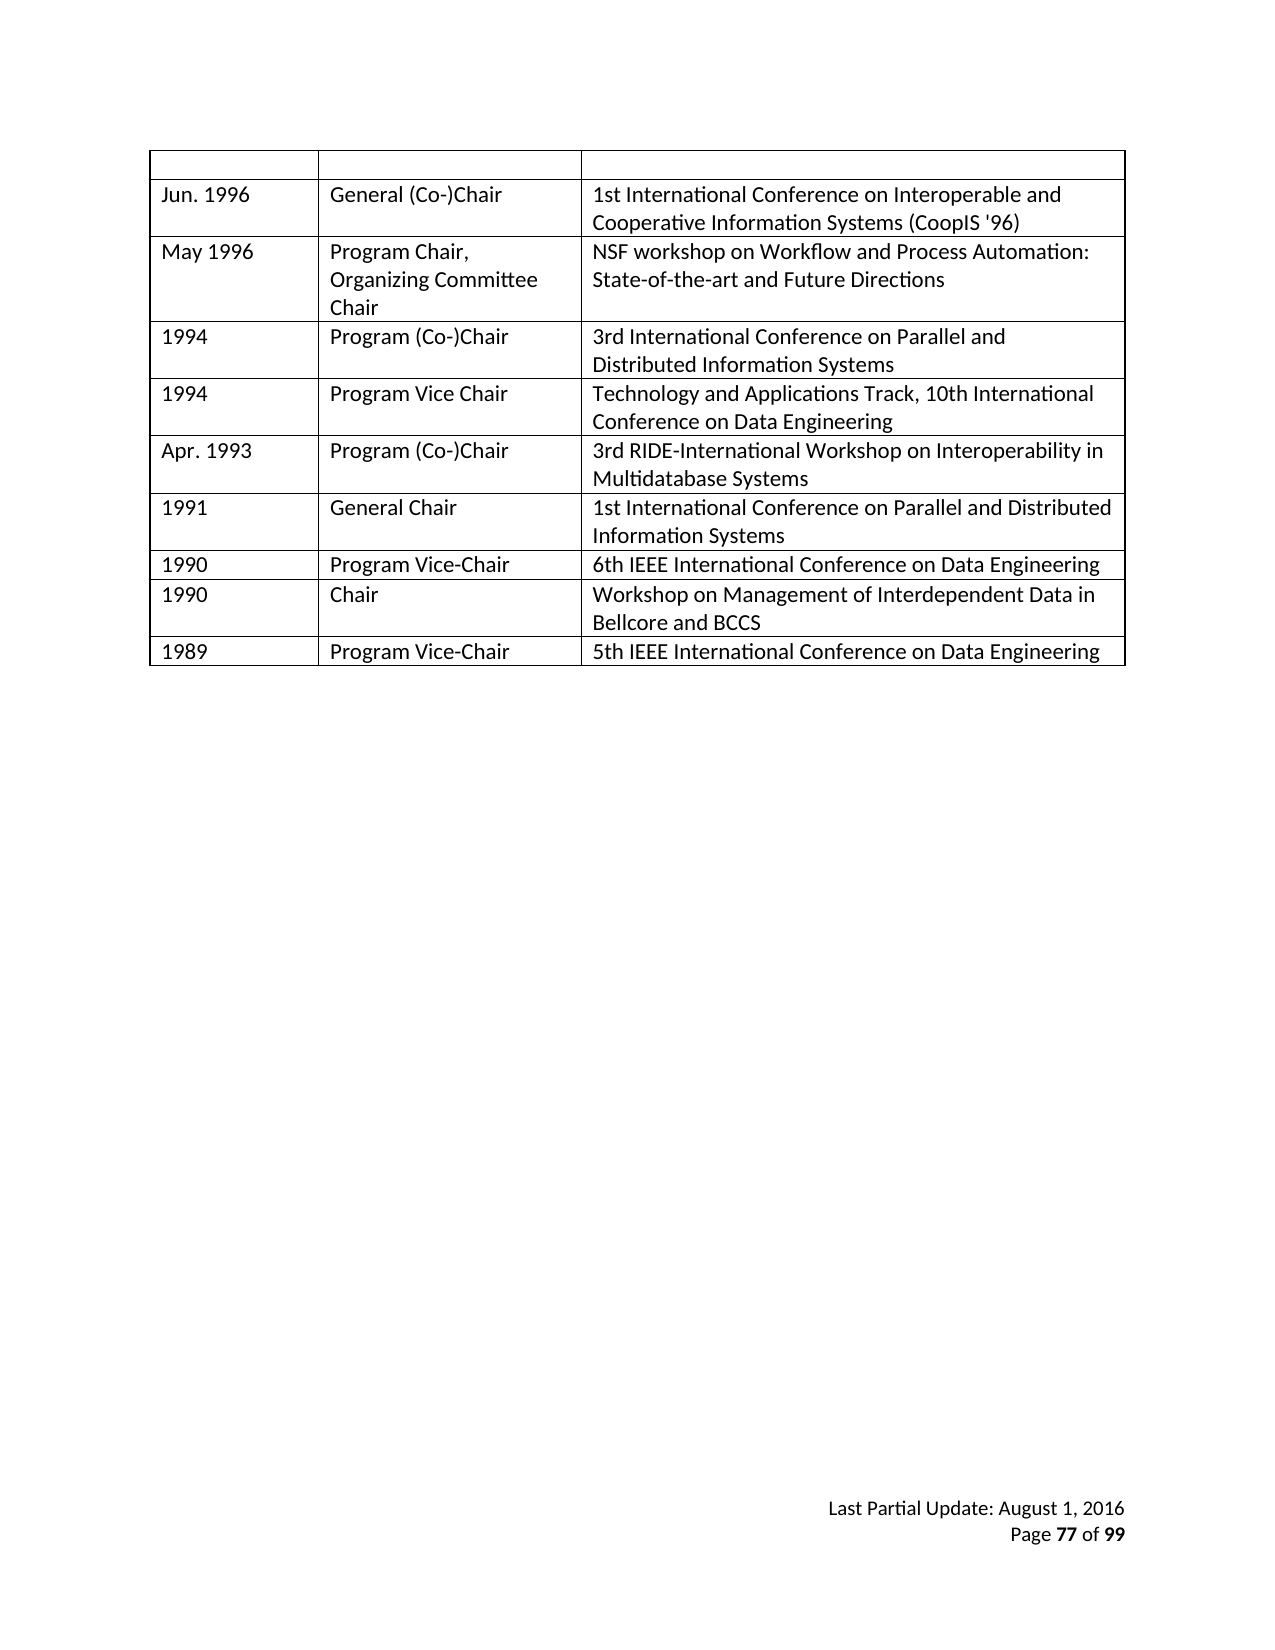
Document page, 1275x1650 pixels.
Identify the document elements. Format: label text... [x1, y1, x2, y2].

table_cell 1990 [151, 551, 318, 579]
table_cell [151, 151, 318, 179]
table_cell 5th IEEE International Conference on Data Engineering [582, 637, 1124, 665]
table_cell [582, 151, 1124, 179]
table_cell Program Chair, Organizing Committee Chair [319, 237, 581, 321]
table_cell Program Vice-Chair [319, 637, 581, 665]
table_cell Jun. 1996 [151, 180, 318, 236]
table_cell Program (Co-)Chair [319, 436, 581, 492]
table_cell Workshop on Management of Interdependent Data in Bellcore and BCCS [582, 580, 1124, 636]
table_cell 1994 [151, 322, 318, 378]
table_cell General Chair [319, 494, 581, 549]
table_cell Program (Co-)Chair [319, 322, 581, 378]
table_cell Chair [319, 580, 581, 636]
table_cell 1st International Conference on Interoperable and Cooperative Information Systems (CoopIS '96) [582, 180, 1124, 236]
table_cell Technology and Applications Track, 10th International Conference on Data Engineering [582, 379, 1124, 435]
table_cell May 1996 [151, 237, 318, 321]
table_cell 1989 [151, 637, 318, 665]
table_cell 3rd RIDE-International Workshop on Interoperability in Multidatabase Systems [582, 436, 1124, 492]
table_cell 1991 [151, 494, 318, 549]
table_cell Program Vice Chair [319, 379, 581, 435]
table_cell NSF workshop on Workflow and Process Automation: State-of-the-art and Future Directions [582, 237, 1124, 321]
table_cell 3rd International Conference on Parallel and Distributed Information Systems [582, 322, 1124, 378]
table_cell 1st International Conference on Parallel and Distributed Information Systems [582, 494, 1124, 549]
table_cell Apr. 1993 [151, 436, 318, 492]
table_cell 1990 [151, 580, 318, 636]
table_cell 1994 [151, 379, 318, 435]
table_cell General (Co-)Chair [319, 180, 581, 236]
table_cell 6th IEEE International Conference on Data Engineering [582, 551, 1124, 579]
table_cell [319, 151, 581, 179]
table_cell Program Vice-Chair [319, 551, 581, 579]
